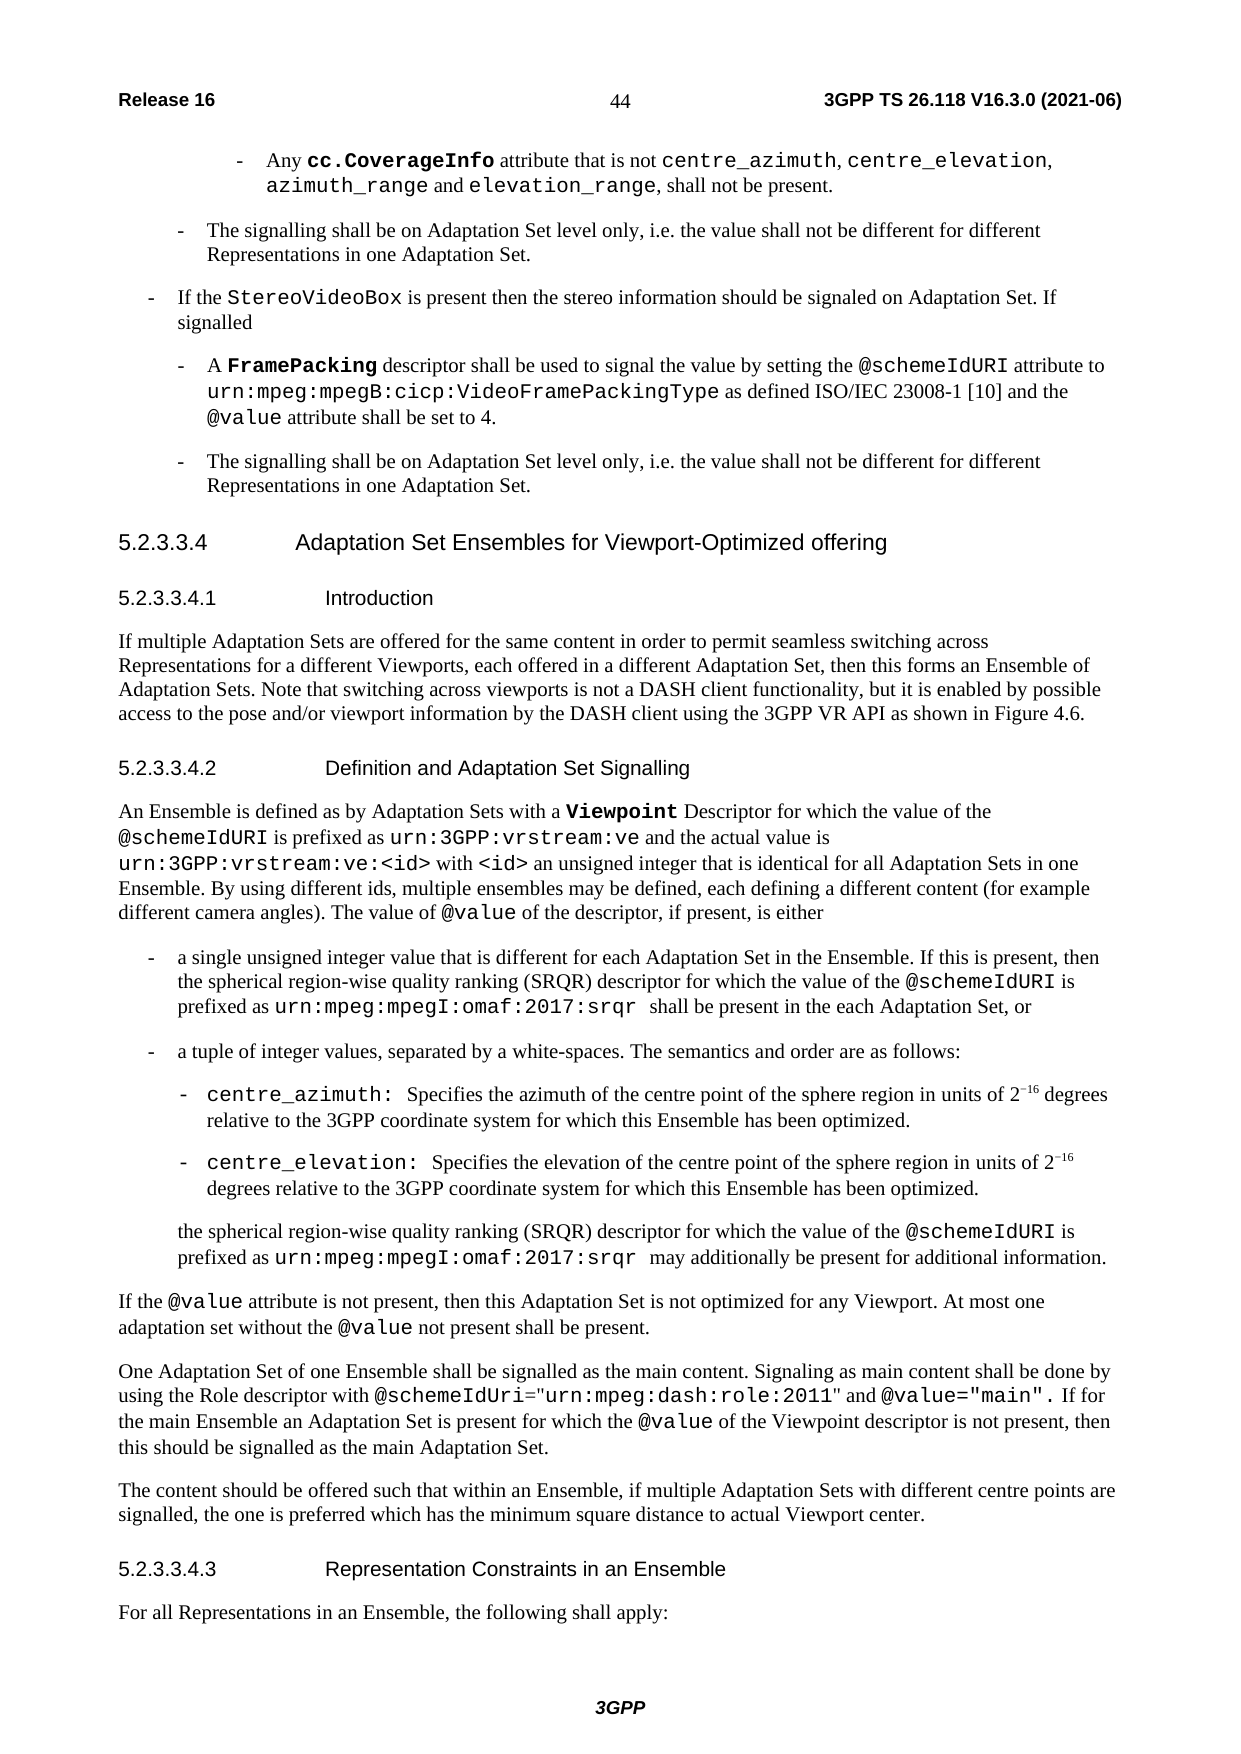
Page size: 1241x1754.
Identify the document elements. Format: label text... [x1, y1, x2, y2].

text 5.2.3.3.4.3 Representation Constraints in an Ensemble [118, 1557, 1122, 1581]
text One Adaptation Set of one Ensemble shall be signalled as the main content. Signaling as main content shall be done by using the Role descriptor with @schemeIdUri="urn:mpeg:dash:role:2011" and @value="main". If for the main Ensemble an Adaptation Set is present for which the @value of the Viewpoint descriptor is not present, then this should be signalled as the main Adaptation Set. [118, 1359, 1122, 1459]
text - If the StereoVideoBox is present then the stereo information should be signaled on Adaptation Set. If signalled [148, 284, 1122, 334]
text - The signalling shall be on Adaptation Set level only, i.e. the value shall not be different for different Representations in one Adaptation Set. [177, 449, 1122, 497]
text 5.2.3.3.4.1 Introduction [118, 586, 1122, 610]
text - Any cc.CoverageInfo attribute that is not centre_azimuth, centre_elevation, azimuth_range and elevation_range, shall not be present. [236, 147, 1122, 199]
text If the @value attribute is not present, then this Adaptation Set is not optimized for any Viewport. At most one adaptation set without the @value not present shall be present. [118, 1289, 1122, 1341]
text The content should be offered such that within an Ensemble, if multiple Adaptation Sets with different centre points are signalled, the one is preferred which has the minimum square distance to actual Viewport center. [118, 1478, 1122, 1526]
text 5.2.3.3.4.2 Definition and Adaptation Set Signalling [118, 756, 1122, 780]
text - a tuple of integer values, separated by a white-spaces. The semantics and order are as follows: [148, 1039, 1122, 1063]
text the spherical region-wise quality ranking (SRQR) descriptor for which the value of the @schemeIdURI is prefixed as urn:mpeg:mpegI:omaf:2017:srqr may additionally be present for additional information. [177, 1219, 1122, 1270]
subtitle 5.2.3.3.4 Adaptation Set Ensembles for Viewport-Optimized offering [118, 528, 1122, 555]
text - a single unsigned integer value that is different for each Adaptation Set in the Ensemble. If this is present, then the spherical region-wise quality ranking (SRQR) descriptor for which the value of the @schemeIdURI is prefixed as urn:mpeg:mpegI:omaf:2017:srqr shall be present in the each Adaptation Set, or [148, 945, 1122, 1020]
text - A FramePacking descriptor shall be used to signal the value by setting the @schemeIdURI attribute to urn:mpeg:mpegB:cicp:VideoFramePackingType as defined ISO/IEC 23008-1 [10] and the @value attribute shall be set to 4. [177, 353, 1122, 430]
text An Ensemble is defined as by Adaptation Sets with a Viewpoint Descriptor for which the value of the @schemeIdURI is prefixed as urn:3GPP:vrstream:ve and the actual value is urn:3GPP:vrstream:ve:<id> with <id> an unsigned integer that is identical for all Adaptation Sets in one Ensemble. By using different ids, multiple ensembles may be defined, each defining a different content (for example different camera angles). The value of @value of the descriptor, if present, is either [118, 799, 1122, 926]
text If multiple Adaptation Sets are offered for the same content in order to permit seamless switching across Representations for a different Viewports, each offered in a different Adaptation Set, then this forms an Ensemble of Adaptation Sets. Note that switching across viewports is not a DASH client functionality, but it is enabled by possible access to the pose and/or viewport information by the DASH client using the 3GPP VR API as shown in Figure 4.6. [118, 629, 1122, 725]
text - centre_elevation: Specifies the elevation of the centre point of the sphere region in units of 2−16 degrees relative to the 3GPP coordinate system for which this Ensemble has been optimized. [177, 1150, 1122, 1200]
text - The signalling shall be on Adaptation Set level only, i.e. the value shall not be different for different Representations in one Adaptation Set. [177, 218, 1122, 266]
text For all Representations in an Ensemble, the following shall apply: [118, 1600, 1122, 1624]
text - centre_azimuth: Specifies the azimuth of the centre point of the sphere region in units of 2−16 degrees relative to the 3GPP coordinate system for which this Ensemble has been optimized. [177, 1082, 1122, 1132]
